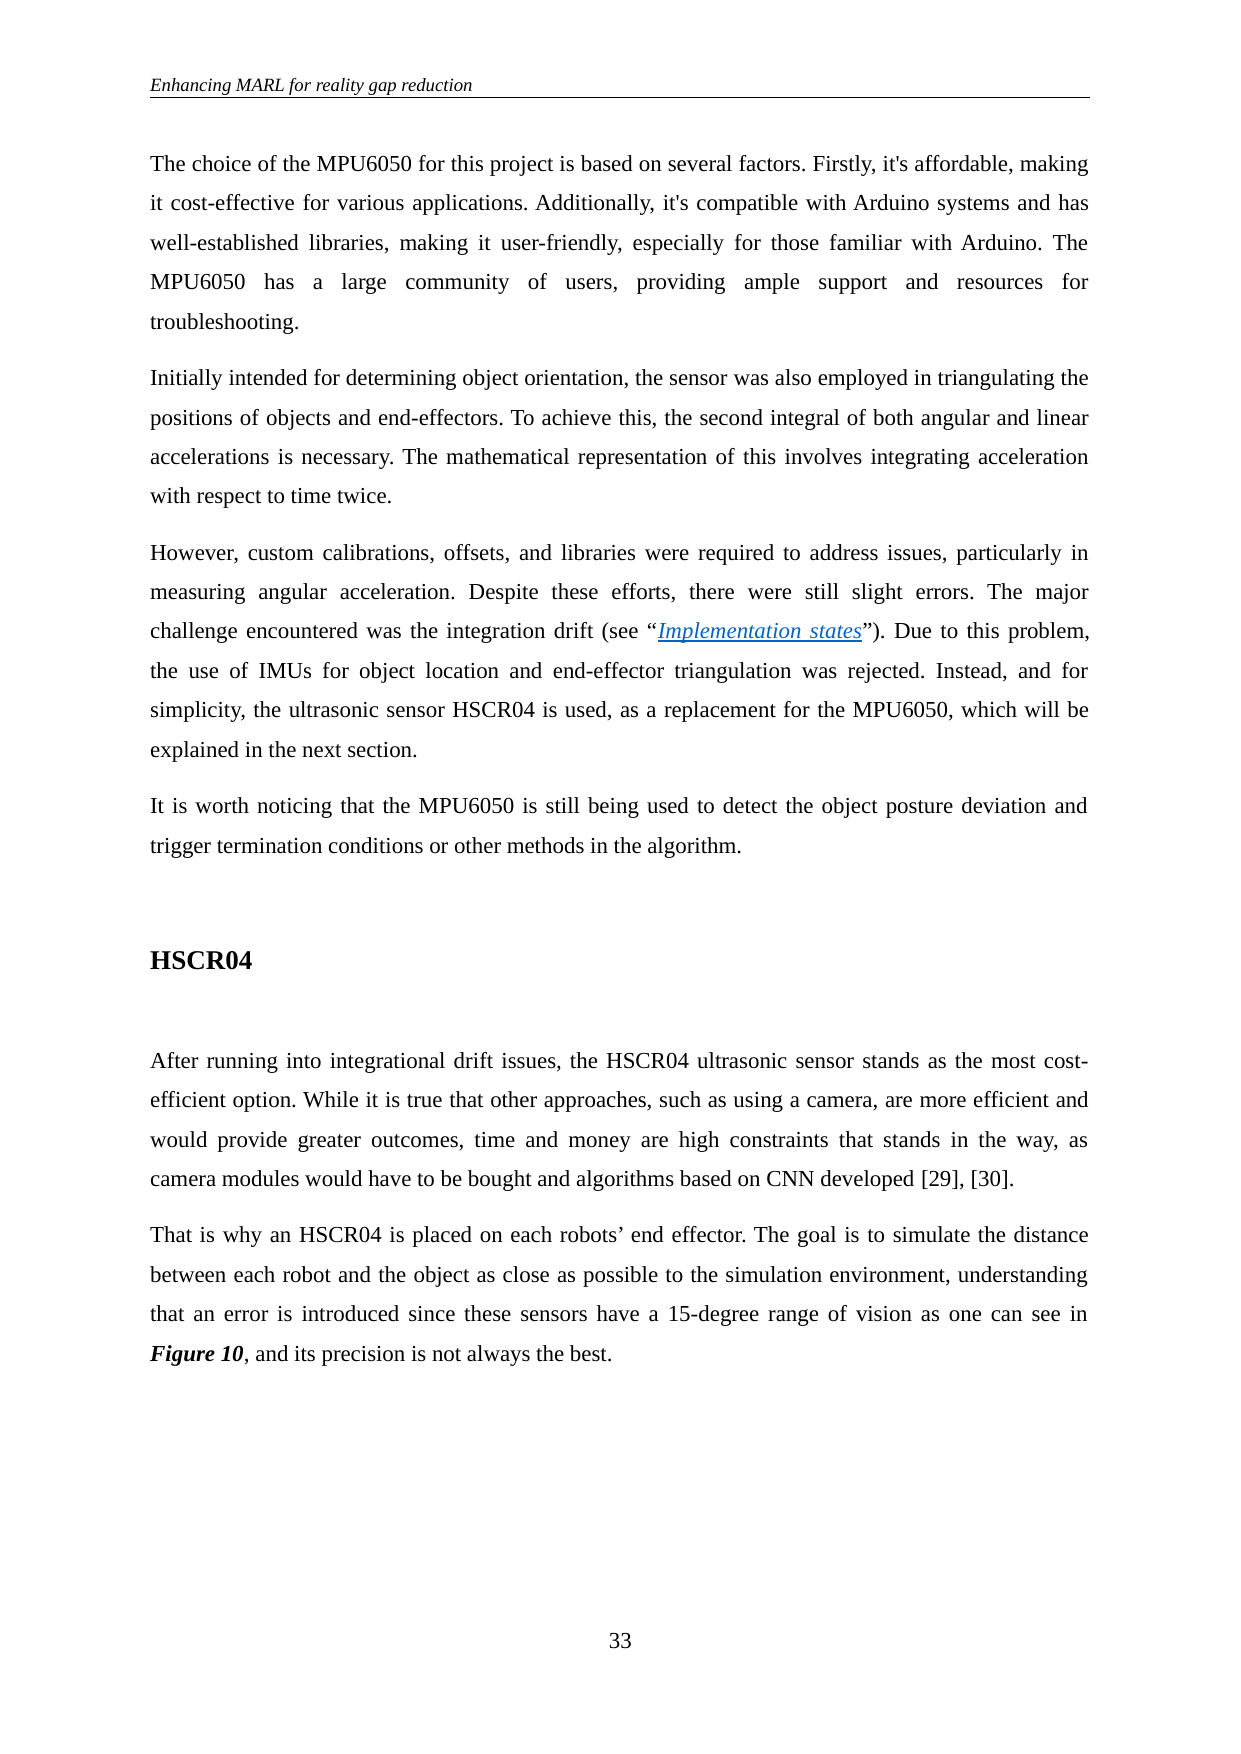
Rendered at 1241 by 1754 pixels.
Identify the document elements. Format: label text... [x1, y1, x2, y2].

text The choice of the MPU6050 for this project is based on several factors. Firstly, it's affordable, making it cost-effective for various applications. Additionally, it's compatible with Arduino systems and has well-established libraries, making it user-friendly, especially for those familiar with Arduino. The MPU6050 has a large community of users, providing ample support and resources for troubleshooting. [150, 150, 1090, 334]
subtitle HSCR04 [150, 944, 1090, 975]
text After running into integrational drift issues, the HSCR04 ultrasonic sensor stands as the most cost-efficient option. While it is true that other approaches, such as using a camera, are more efficient and would provide greater outcomes, time and money are high constraints that stands in the way, as camera modules would have to be bought and algorithms based on CNN developed [29], [30]. [150, 1047, 1090, 1192]
text It is worth noticing that the MPU6050 is still being used to detect the object posture deviation and trigger termination conditions or other methods in the algorithm. [150, 792, 1090, 858]
text However, custom calibrations, offsets, and libraries were required to address issues, particularly in measuring angular acceleration. Despite these efforts, there were still slight errors. The major challenge encountered was the integration drift (see “Implementation states”). Due to this problem, the use of IMUs for object location and end-effector triangulation was rejected. Instead, and for simplicity, the ultrasonic sensor HSCR04 is used, as a replacement for the MPU6050, which will be explained in the next section. [150, 539, 1090, 762]
text That is why an HSCR04 is placed on each robots’ end effector. The goal is to simulate the distance between each robot and the object as close as possible to the simulation environment, understanding that an error is introduced since these sensors have a 15-degree range of vision as one can see in Figure 10, and its precision is not always the best. [150, 1221, 1090, 1366]
text Initially intended for determining object orientation, the sensor was also employed in triangulating the positions of objects and end-effectors. To achieve this, the second integral of both angular and linear accelerations is necessary. The mathematical representation of this involves integrating acceleration with respect to time twice. [150, 364, 1090, 509]
